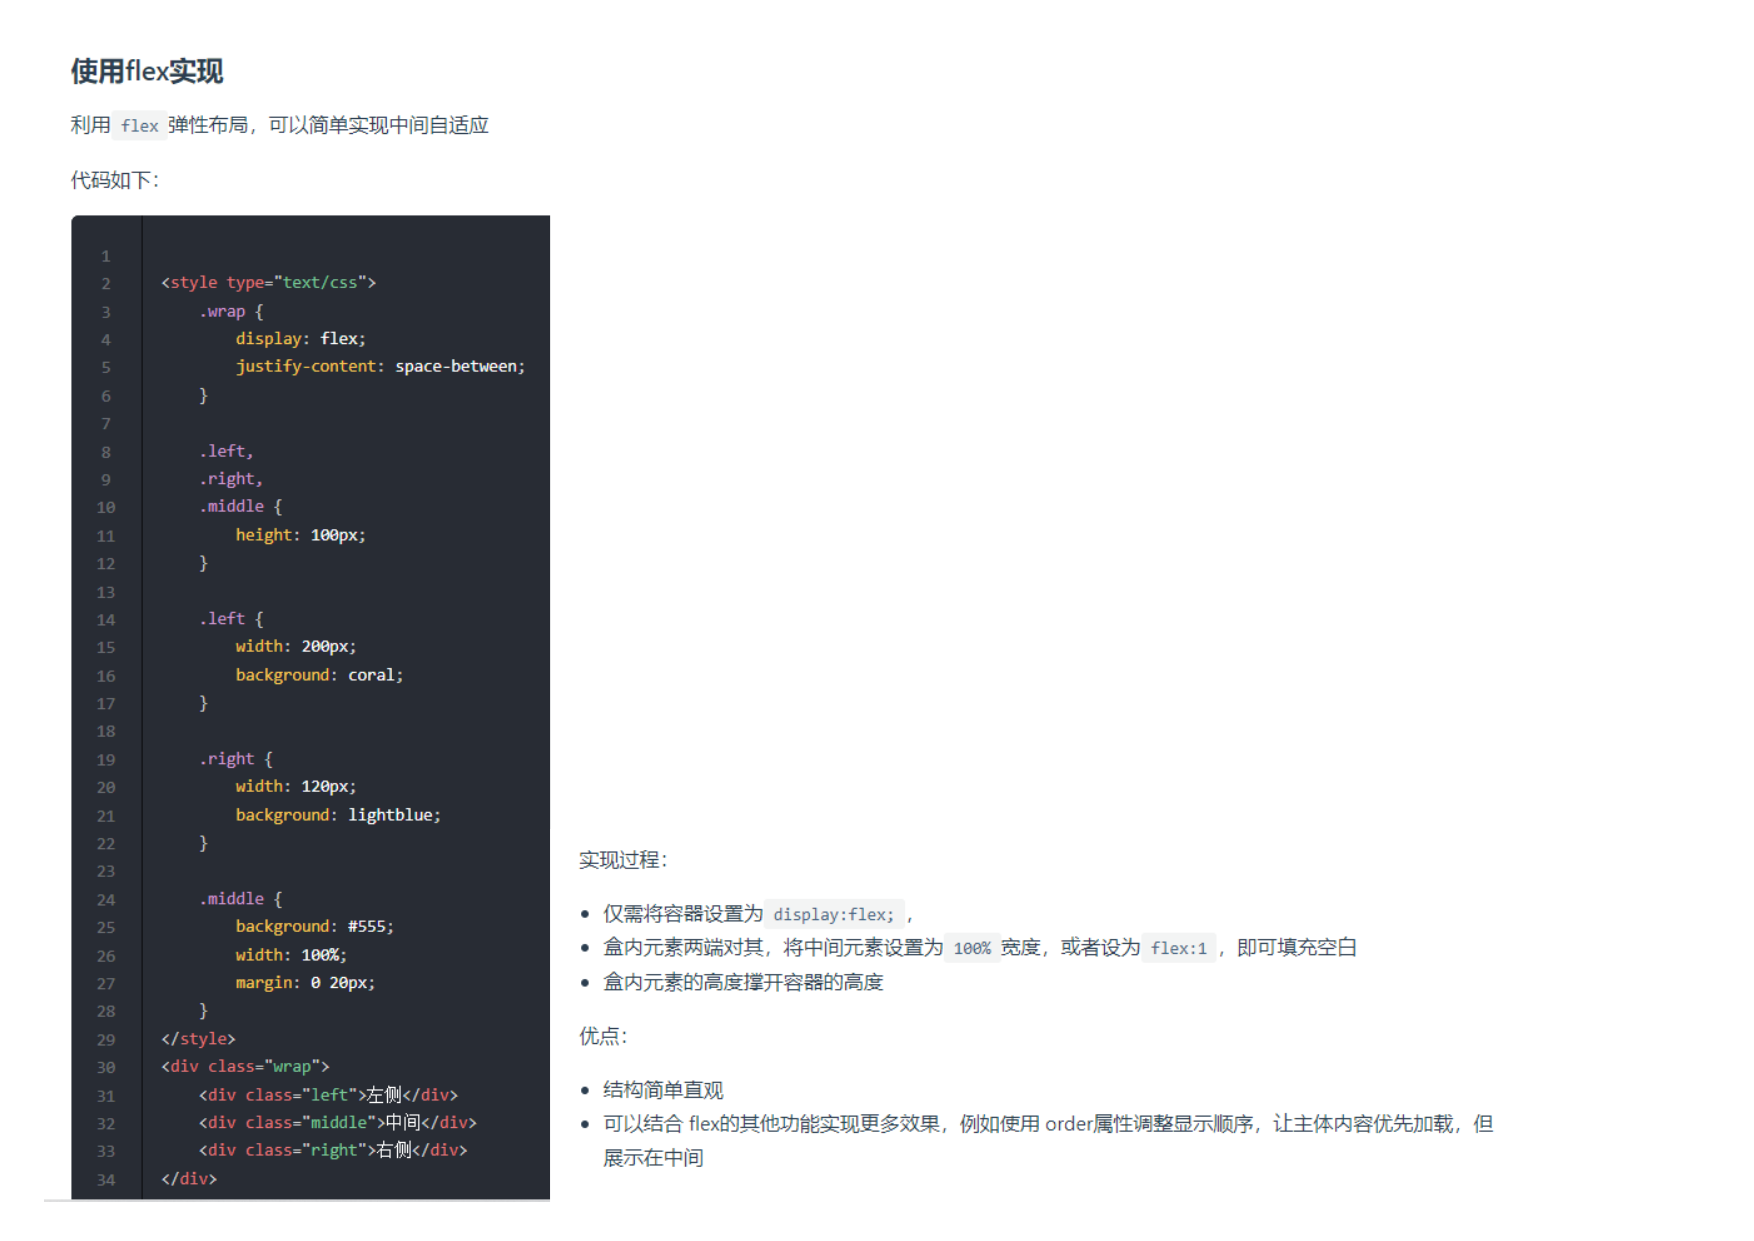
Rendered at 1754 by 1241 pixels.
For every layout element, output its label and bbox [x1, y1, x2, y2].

picture [44, 38, 1513, 1202]
